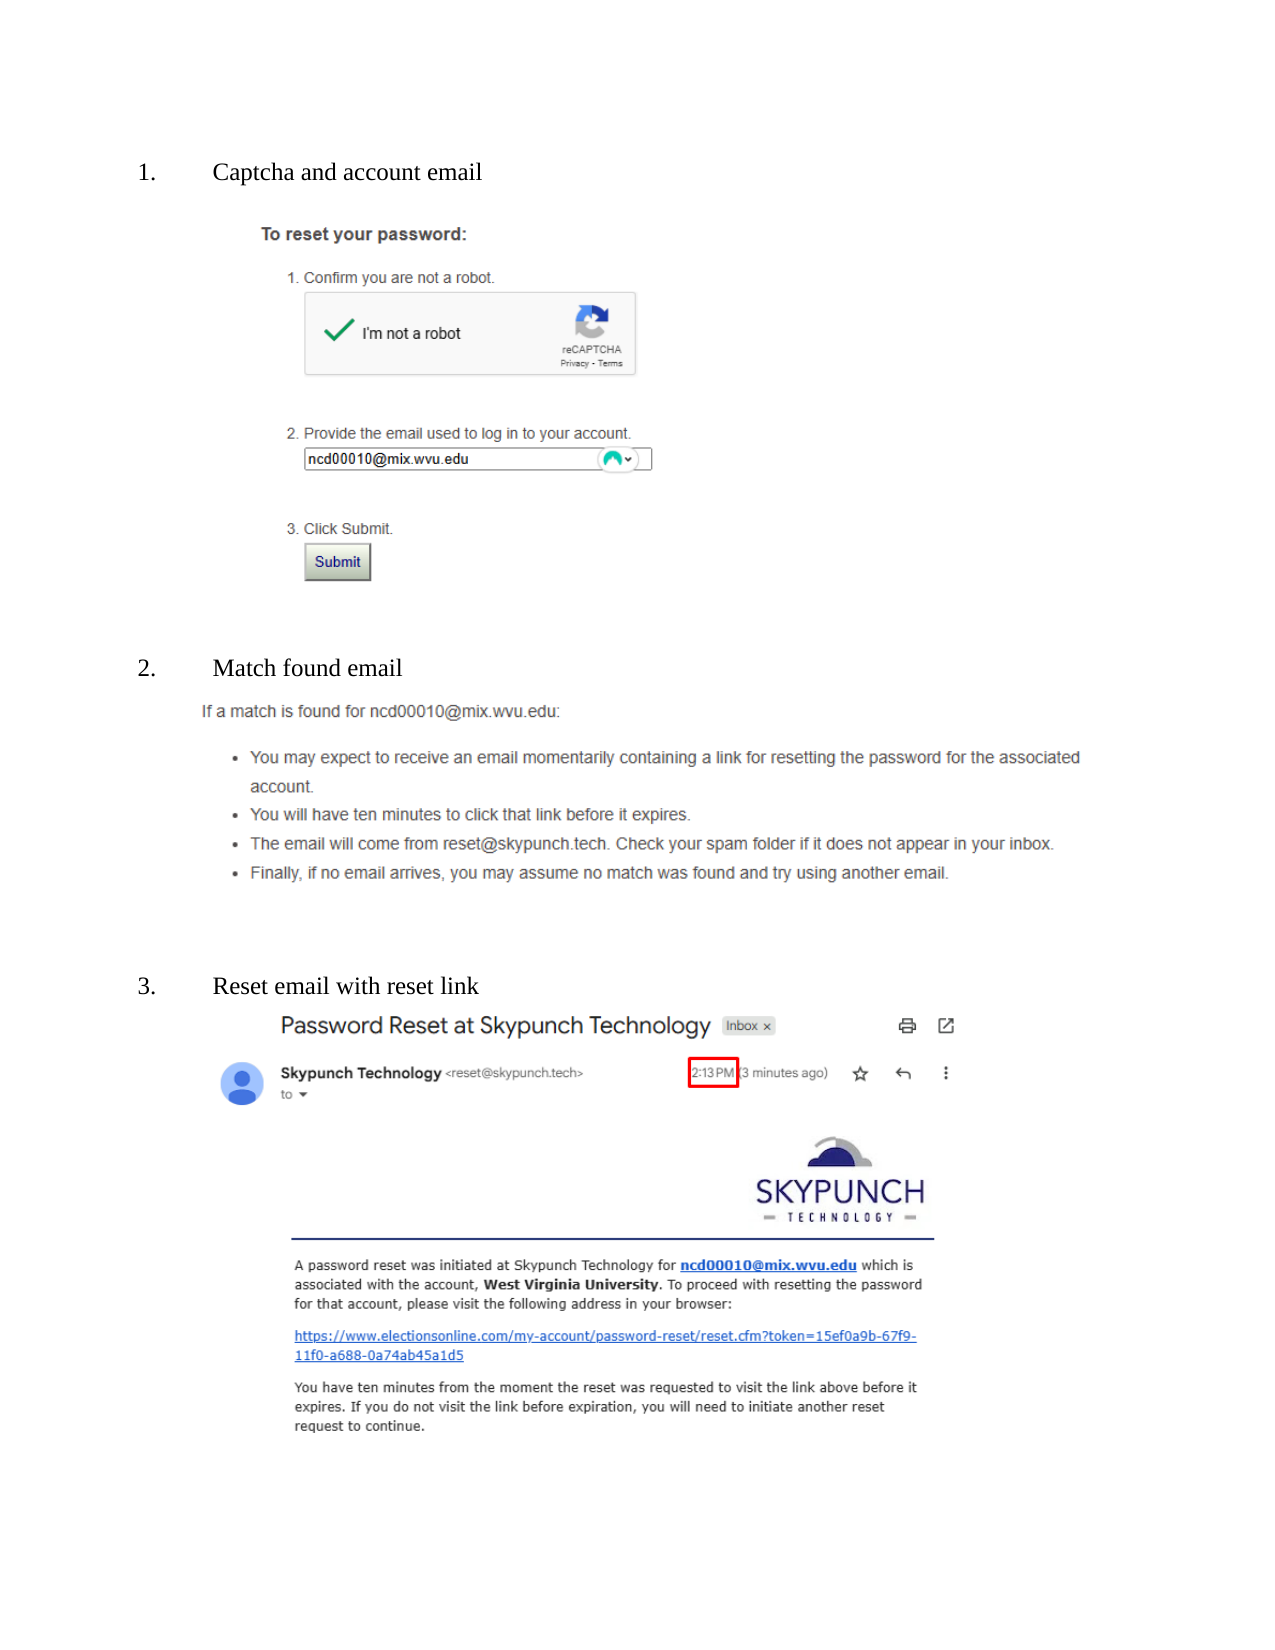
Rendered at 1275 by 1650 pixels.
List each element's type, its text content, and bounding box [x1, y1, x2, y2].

list Match found email [137, 653, 1047, 682]
list Reset email with reset link [137, 971, 1047, 1000]
list Captcha and account email [137, 157, 1047, 186]
picture [221, 214, 964, 647]
picture [210, 1000, 975, 1478]
picture [137, 682, 1146, 965]
